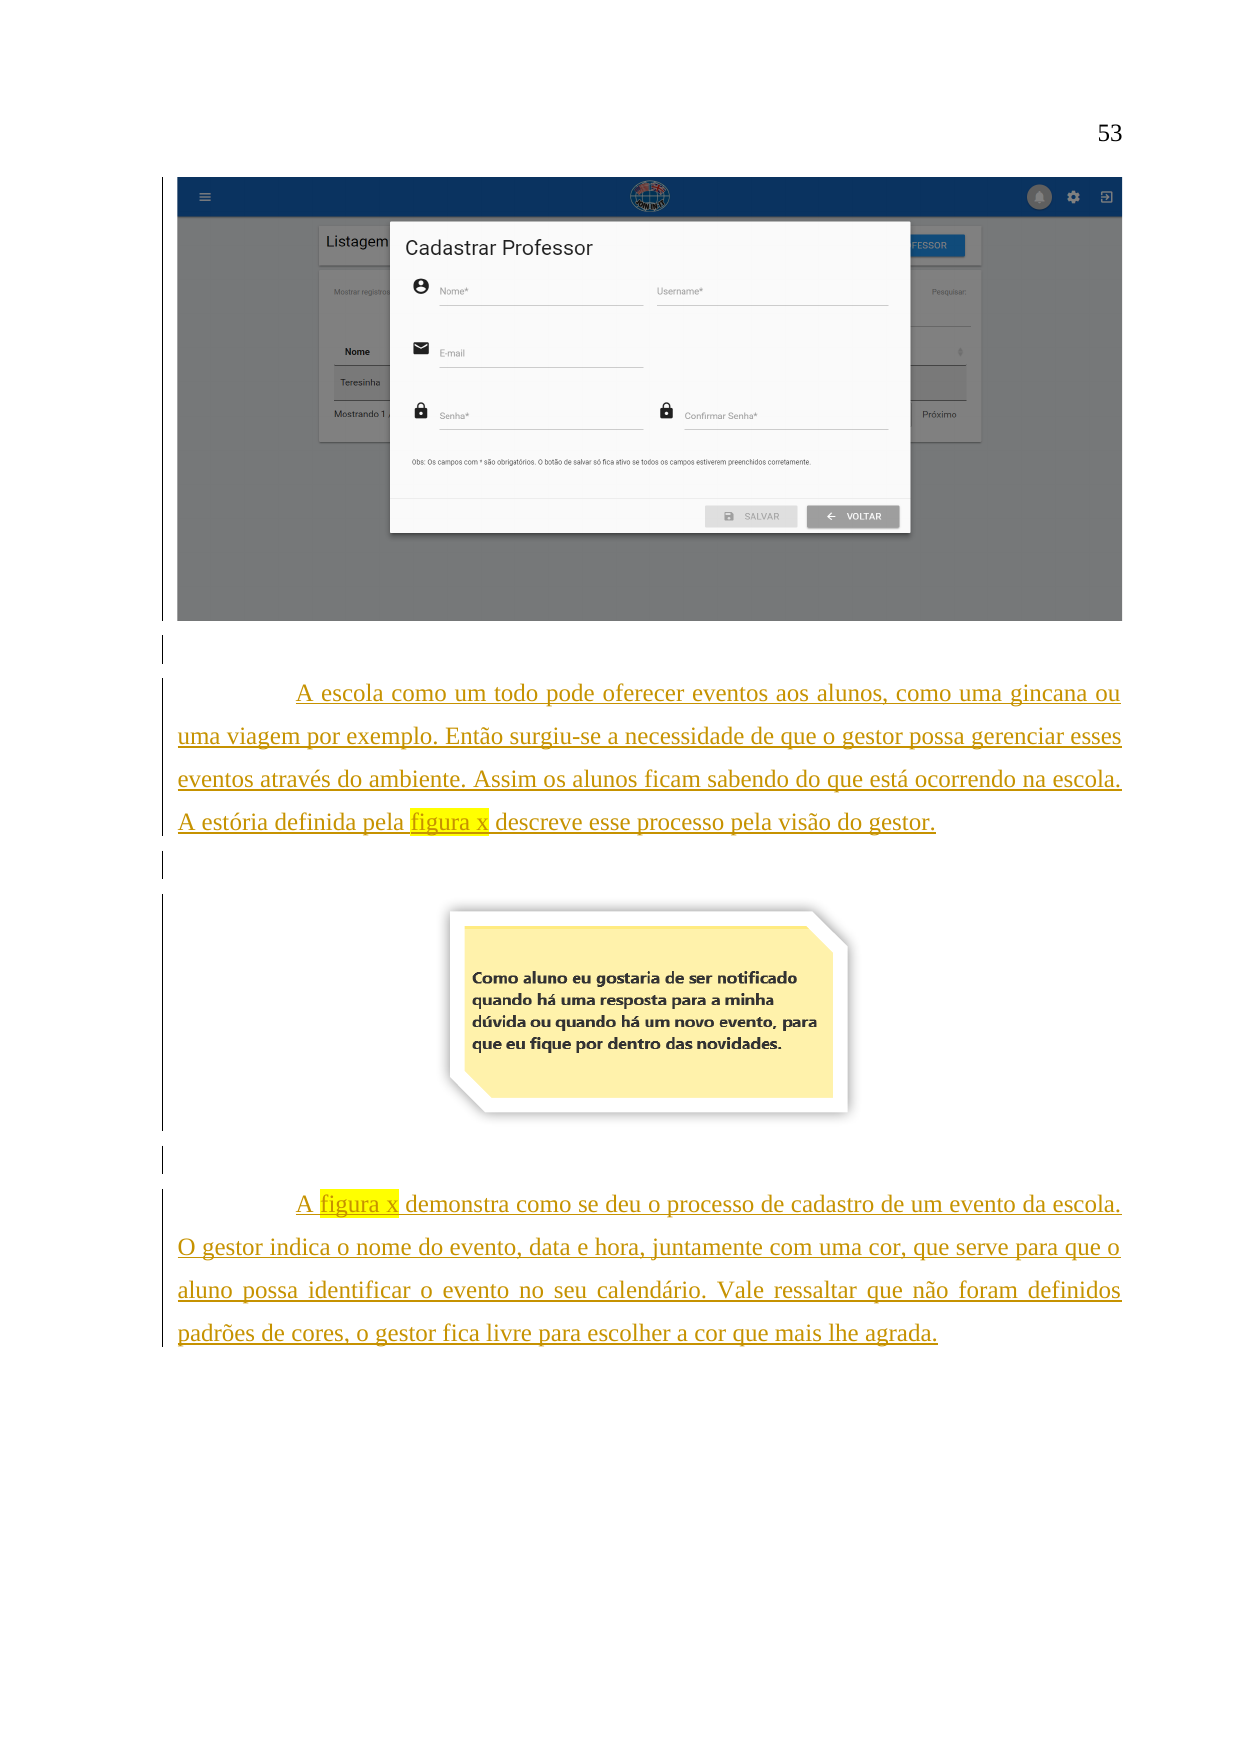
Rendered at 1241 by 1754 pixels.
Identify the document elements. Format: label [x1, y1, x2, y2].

picture [177, 177, 1123, 621]
picture [465, 926, 833, 1097]
